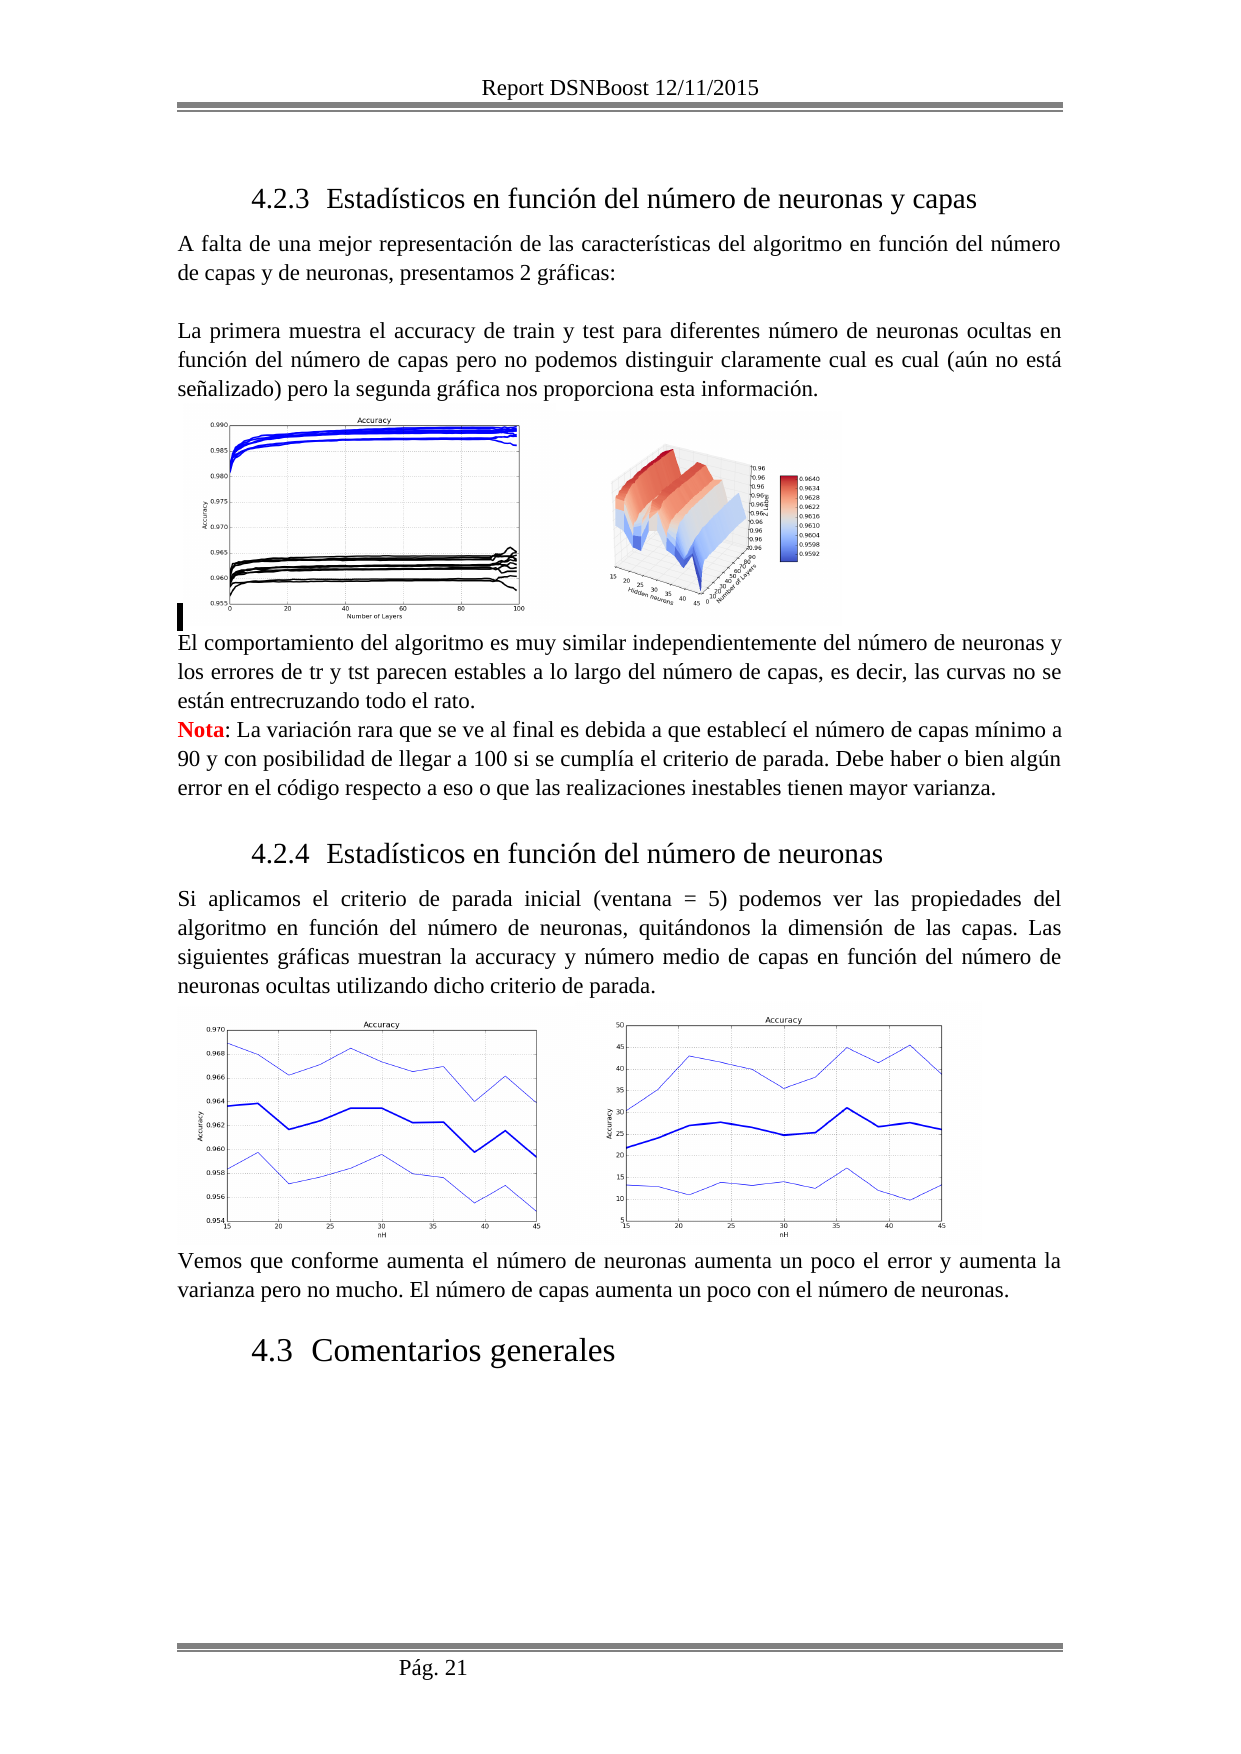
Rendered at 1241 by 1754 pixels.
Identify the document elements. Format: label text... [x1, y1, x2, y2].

picture [183, 403, 842, 626]
text El comportamiento del algoritmo es muy similar independientemente del número de neuronas y los errores de tr y tst parecen estables a lo largo del número de capas, es decir, las curvas no se están entrecruzando todo el rato. [177, 629, 1063, 713]
picture [177, 1001, 982, 1245]
text La primera muestra el accuracy de train y test para diferentes número de neuronas ocultas en función del número de capas pero no podemos distinguir claramente cual es cual (aún no está señalizado) pero la segunda gráfica nos proporciona esta información. [177, 317, 1063, 401]
text Vemos que conforme aumenta el número de neuronas aumenta un poco el error y aumenta la varianza pero no mucho. El número de capas aumenta un poco con el número de neuronas. [177, 1248, 1063, 1303]
text Nota: La variación rara que se ve al final es debida a que establecí el número de capas mínimo a 90 y con posibilidad de llegar a 100 si se cumplía el criterio de parada. Debe haber o bien algún error en el código respecto a eso o que las realizaciones inestables tienen mayor varianza. [177, 716, 1063, 800]
text Si aplicamos el criterio de parada inicial (ventana = 5) podemos ver las propiedades del algoritmo en función del número de neuronas, quitándonos la dimensión de las capas. Las siguientes gráficas muestran la accuracy y número medio de capas en función del número de neuronas ocultas utilizando dicho criterio de parada. [177, 885, 1063, 998]
subtitle Comentarios generales [251, 1331, 1063, 1369]
subtitle Estadísticos en función del número de neuronas [251, 836, 1063, 869]
subtitle Estadísticos en función del número de neuronas y capas [251, 181, 1063, 214]
text A falta de una mejor representación de las características del algoritmo en función del número de capas y de neuronas, presentamos 2 gráficas: [177, 230, 1063, 286]
